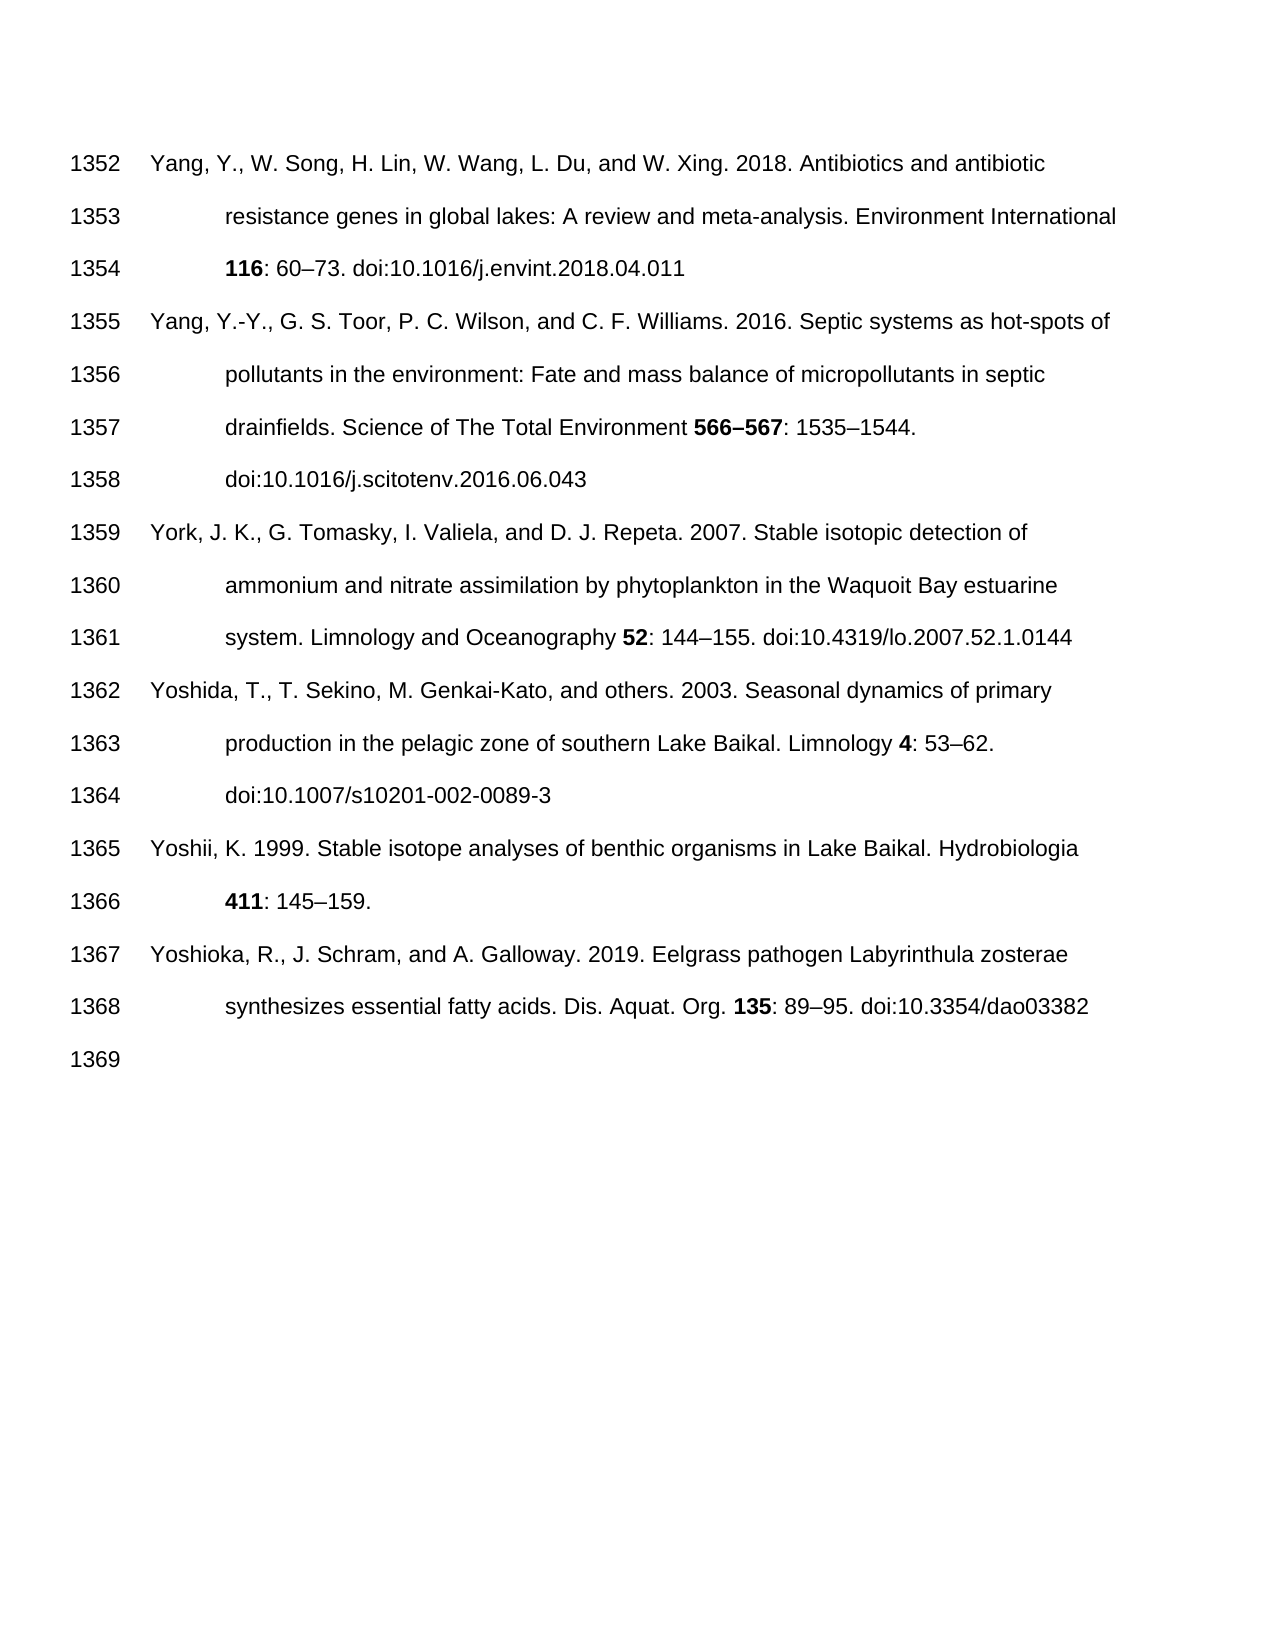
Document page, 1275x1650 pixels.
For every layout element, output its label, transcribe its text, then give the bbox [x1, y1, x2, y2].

text York, J. K., G. Tomasky, I. Valiela, and D. J. Repeta. 2007. Stable isotopic detection of ammonium and nitrate assimilation by phytoplankton in the Waquoit Bay estuarine system. Limnology and Oceanography 52: 144–155. doi:10.4319/lo.2007.52.1.0144 [150, 519, 1125, 651]
text Yang, Y., W. Song, H. Lin, W. Wang, L. Du, and W. Xing. 2018. Antibiotics and antibiotic resistance genes in global lakes: A review and meta-analysis. Environment International 116: 60–73. doi:10.1016/j.envint.2018.04.011 [150, 150, 1125, 282]
text Yoshii, K. 1999. Stable isotope analyses of benthic organisms in Lake Baikal. Hydrobiologia 411: 145–159. [150, 835, 1125, 914]
text Yoshida, T., T. Sekino, M. Genkai-Kato, and others. 2003. Seasonal dynamics of primary production in the pelagic zone of southern Lake Baikal. Limnology 4: 53–62. doi:10.1007/s10201-002-0089-3 [150, 677, 1125, 809]
text Yoshioka, R., J. Schram, and A. Galloway. 2019. Eelgrass pathogen Labyrinthula zosterae synthesizes essential fatty acids. Dis. Aquat. Org. 135: 89–95. doi:10.3354/dao03382 [150, 941, 1125, 1020]
text Yang, Y.-Y., G. S. Toor, P. C. Wilson, and C. F. Williams. 2016. Septic systems as hot-spots of pollutants in the environment: Fate and mass balance of micropollutants in septic drainfields. Science of The Total Environment 566–567: 1535–1544. doi:10.1016/j.scitotenv.2016.06.043 [150, 308, 1125, 493]
